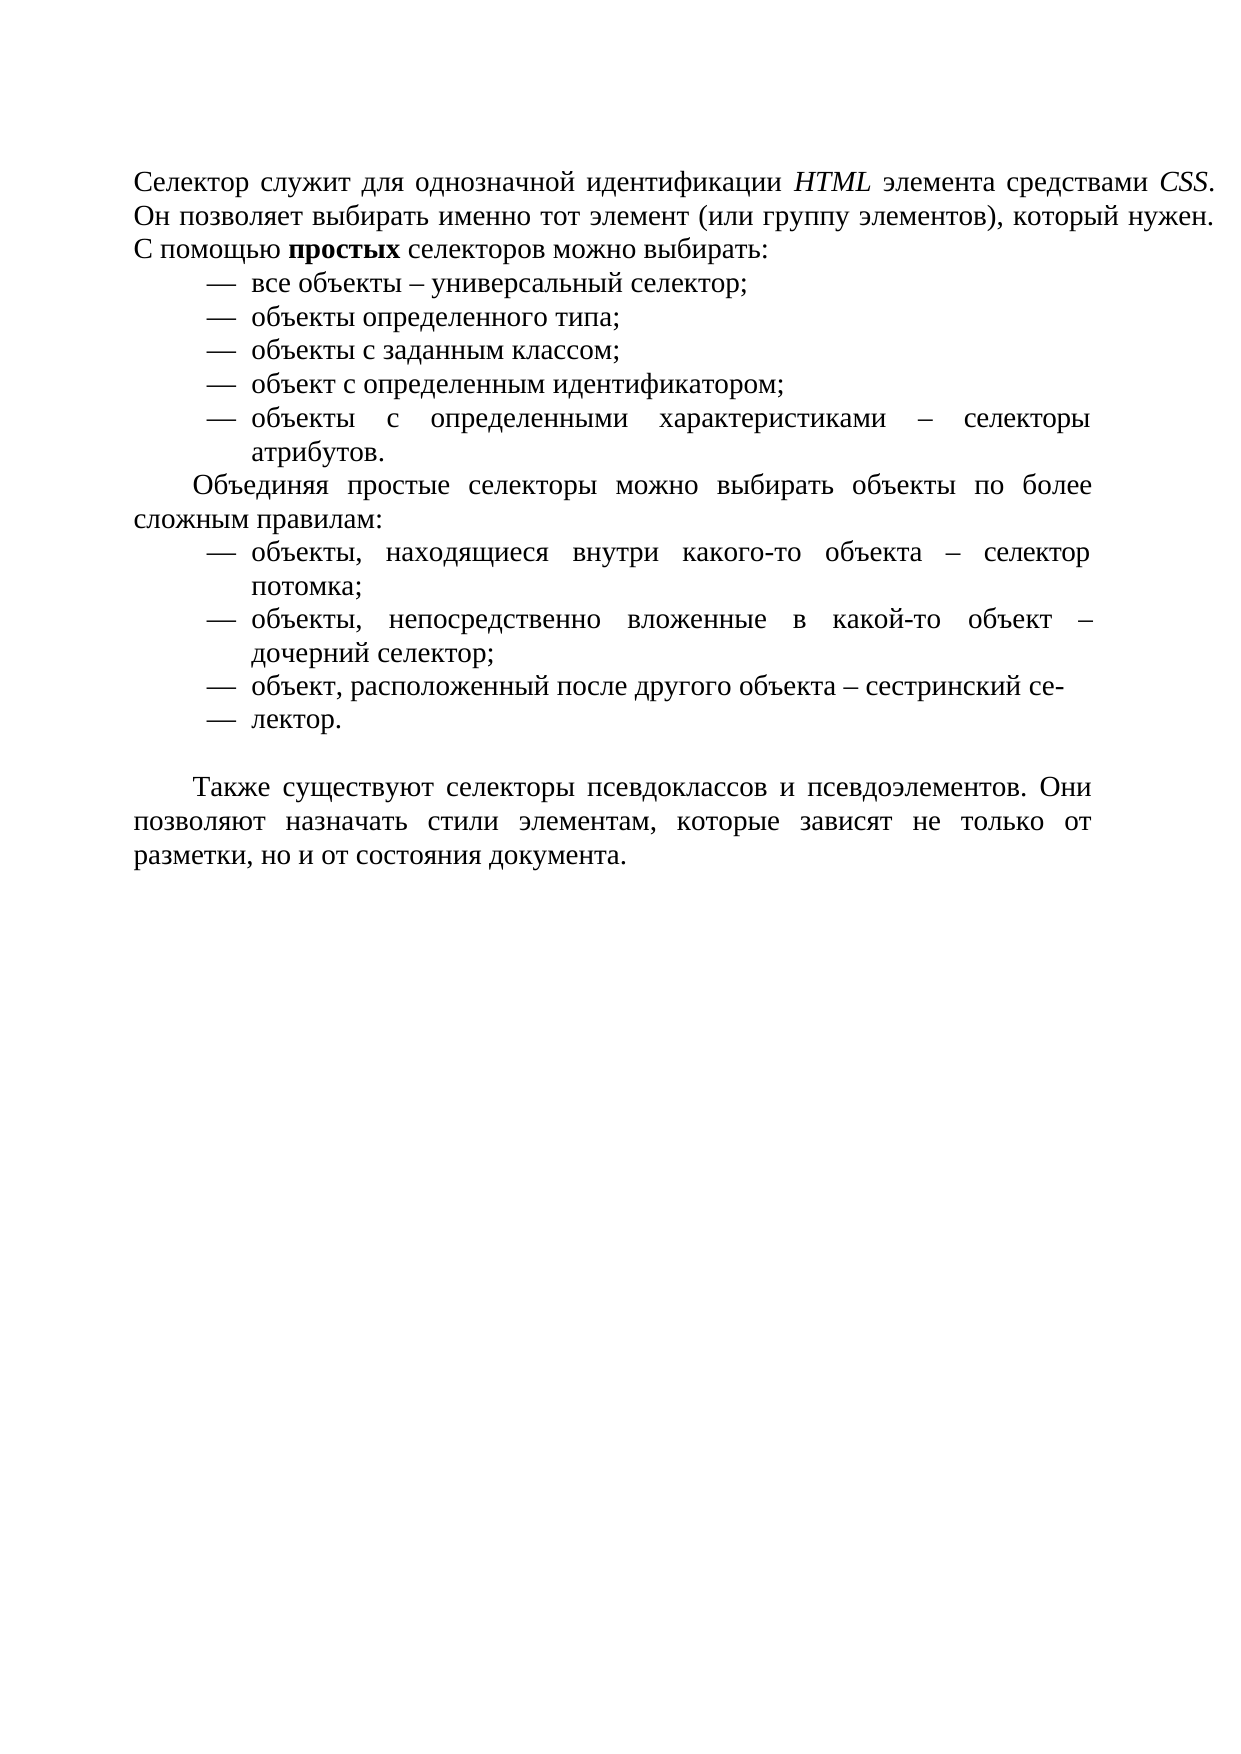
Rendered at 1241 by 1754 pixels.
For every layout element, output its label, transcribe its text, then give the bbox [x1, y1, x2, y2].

list объект, расположенный после другого объекта – сестринский се- [207, 669, 1215, 702]
list объекты, находящиеся внутри какого-то объекта – селектор потомка; [207, 534, 1093, 602]
list лектор. [207, 702, 1215, 736]
list объекты с заданным классом; [207, 333, 1215, 367]
list объекты определенного типа; [207, 299, 1215, 333]
text Объединяя простые селекторы можно выбирать объекты по более сложным правилам: [133, 467, 1093, 534]
list объекты, непосредственно вложенные в какой-то объект – дочерний селектор; [207, 602, 1093, 669]
list все объекты – универсальный селектор; [207, 266, 1215, 299]
text Также существуют селекторы псевдоклассов и псевдоэлементов. Они позволяют назначать стили элементам, которые зависят не только от разметки, но и от состояния документа. [133, 769, 1093, 871]
text Селектор служит для однозначной идентификации HTML элемента средствами CSS. Он позволяет выбирать именно тот элемент (или группу элементов), который нужен. С помощью простых селекторов можно выбирать: [133, 164, 1215, 265]
list объекты с определенными характеристиками – селекторы атрибутов. [207, 400, 1093, 467]
list объект с определенным идентификатором; [207, 367, 1215, 400]
